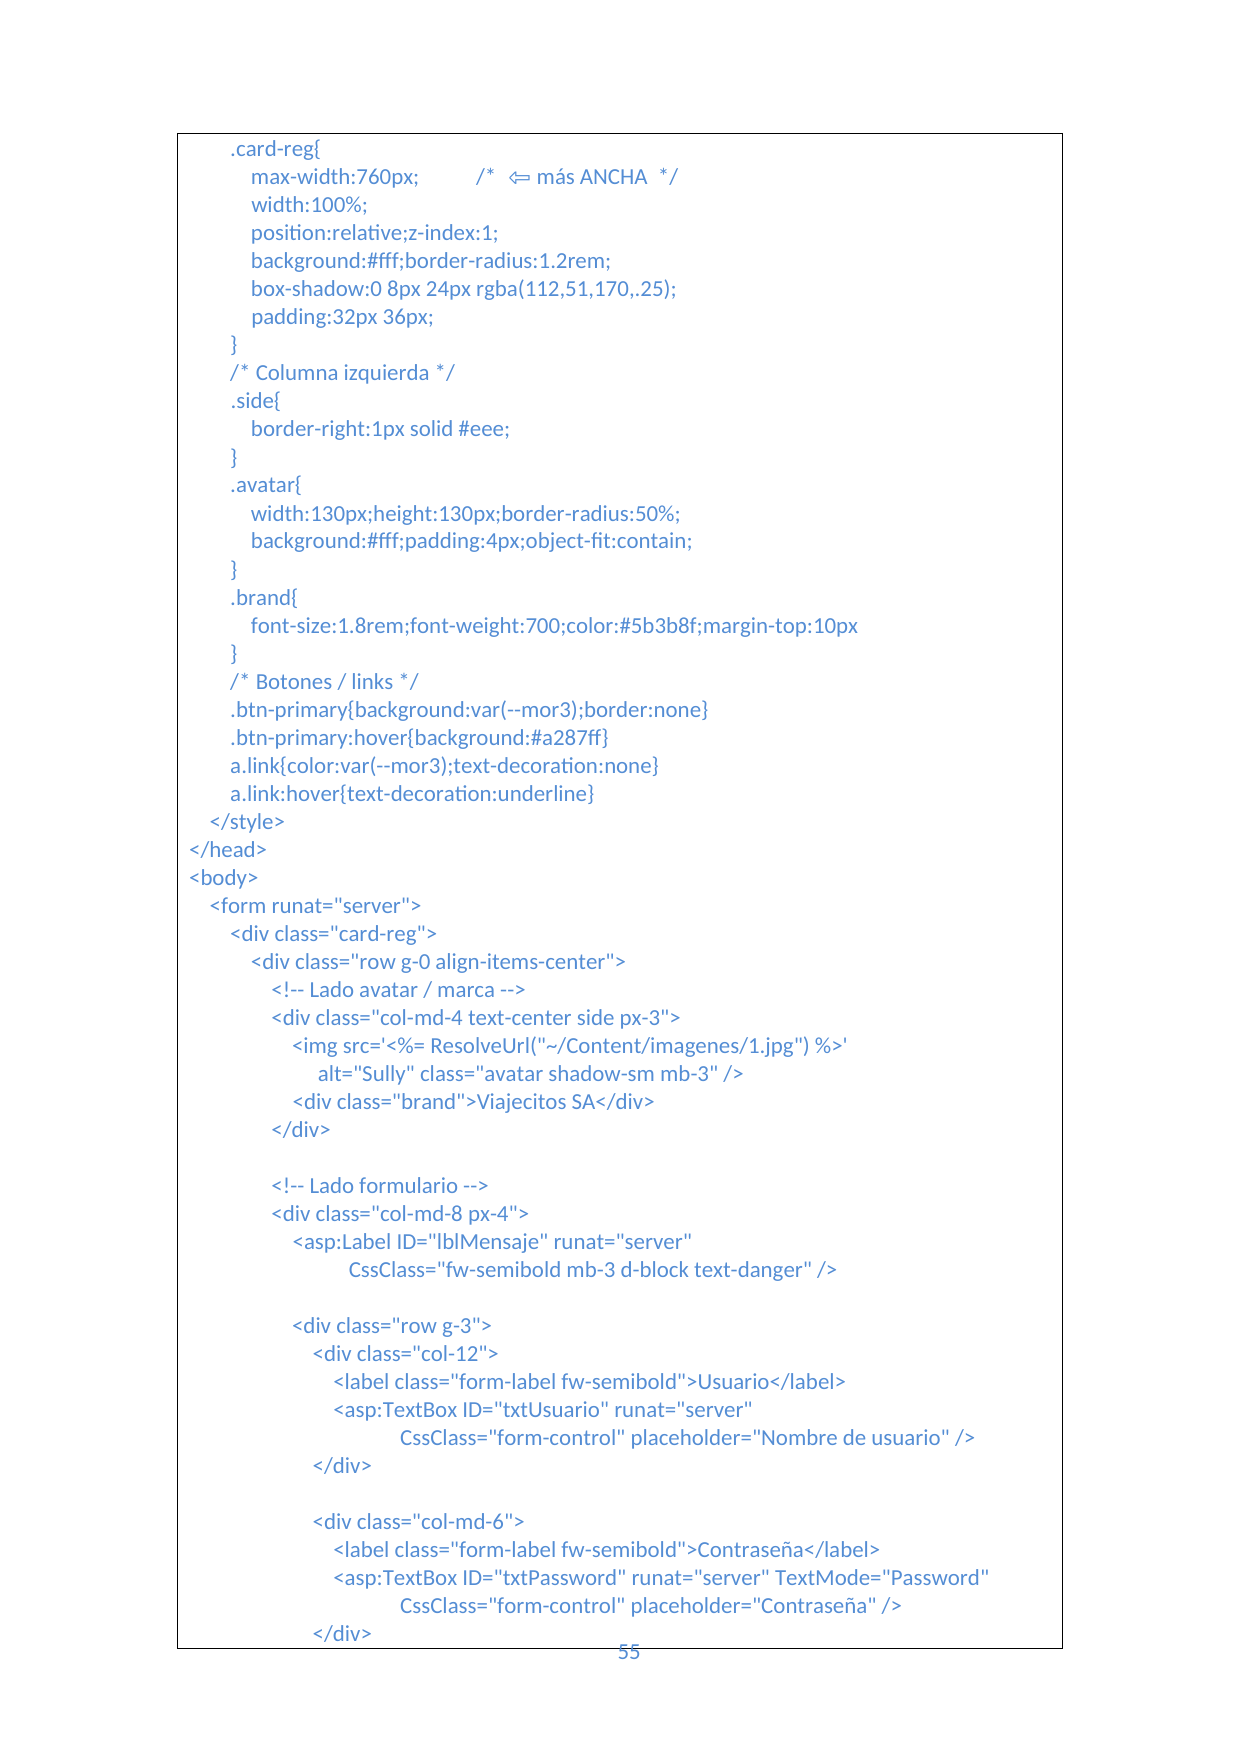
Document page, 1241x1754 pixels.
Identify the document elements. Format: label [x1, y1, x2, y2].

table_header [178, 134, 1062, 1647]
